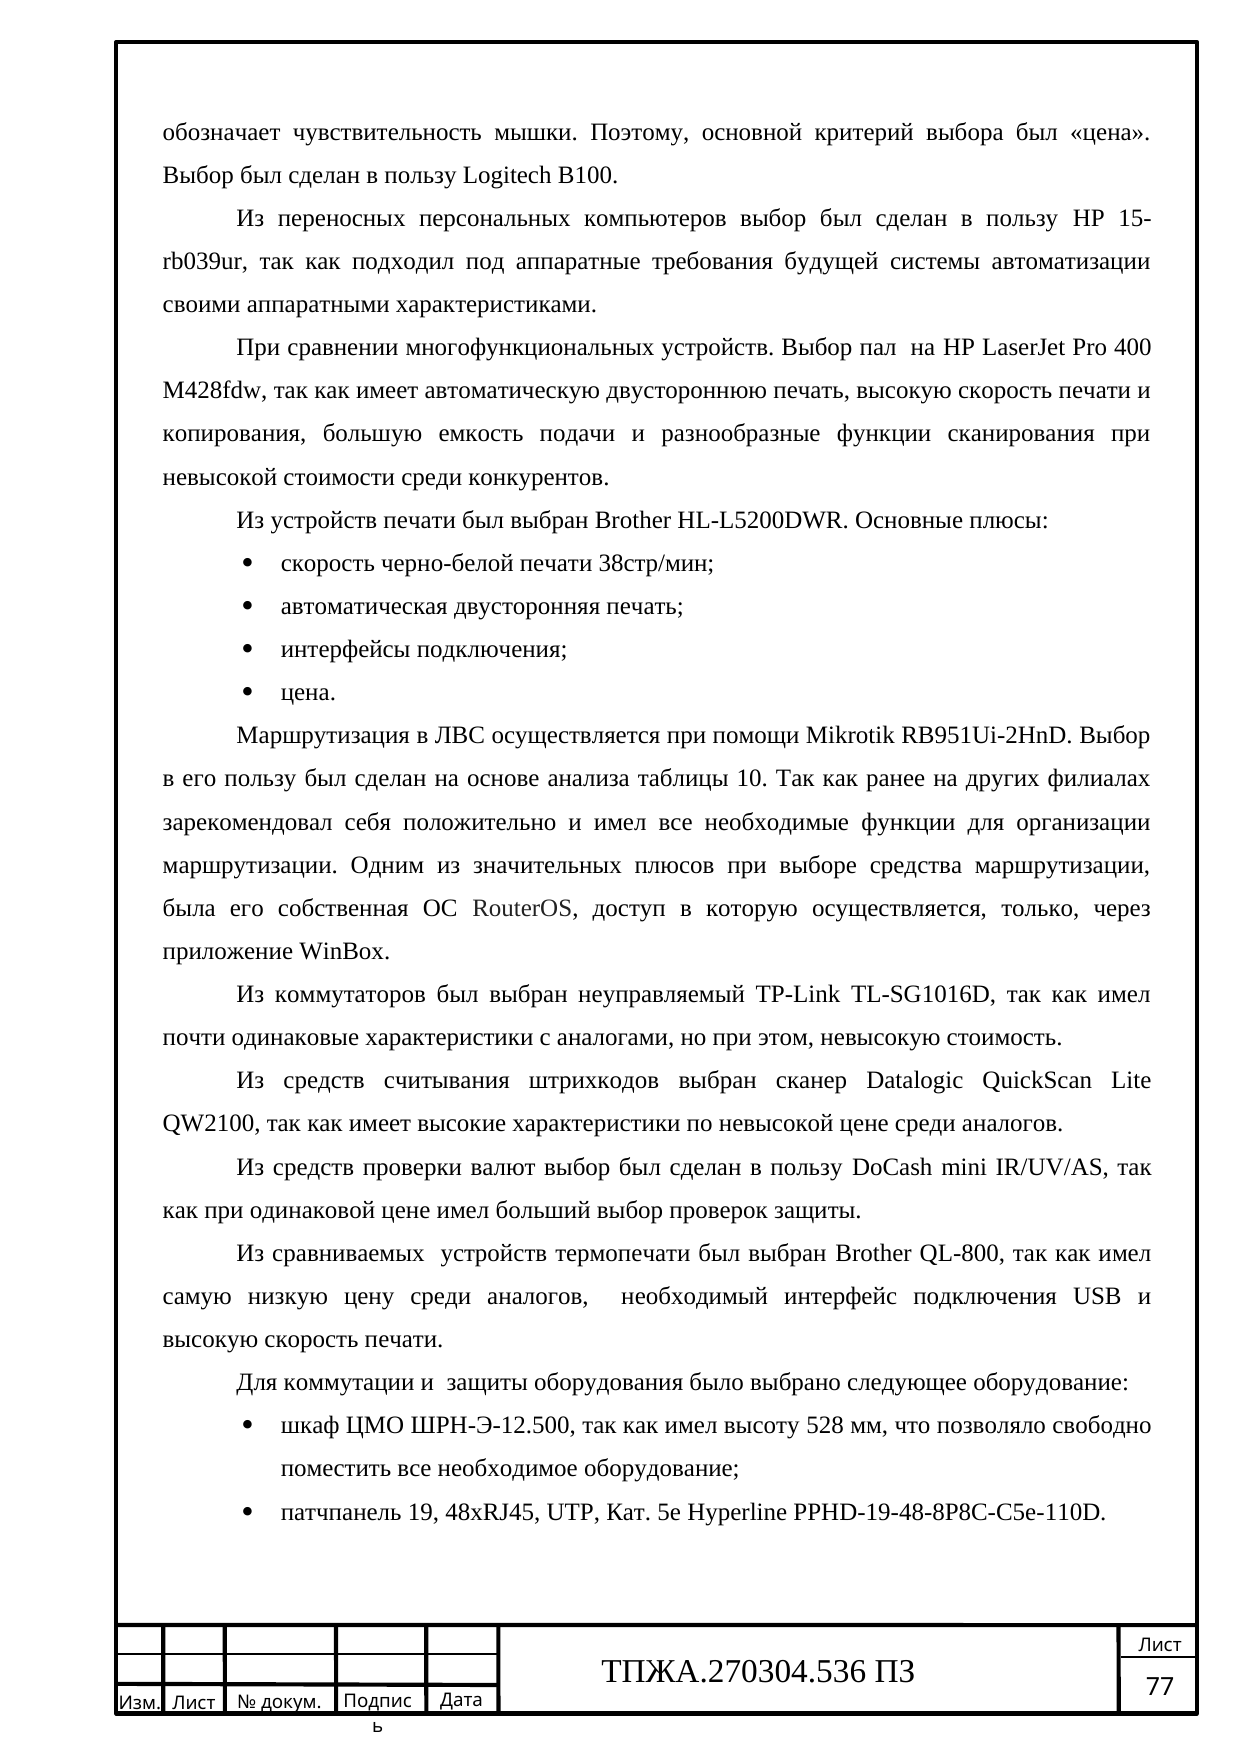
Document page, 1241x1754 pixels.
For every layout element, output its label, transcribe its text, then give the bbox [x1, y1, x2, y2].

list скорость черно-белой печати 38стр/мин; [243, 548, 1152, 577]
list цена. [243, 677, 1152, 706]
list интерфейсы подключения; [243, 634, 1152, 663]
text Для коммутации и защиты оборудования было выбрано следующее оборудование: [162, 1367, 1152, 1396]
list шкаф ЦМО ШРН-Э-12.500, так как имел высоту 528 мм, что позволяло свободно поместить все необходимое оборудование; [243, 1410, 1152, 1482]
text Из переносных персональных компьютеров выбор был сделан в пользу HP 15-rb039ur, так как подходил под аппаратные требования будущей системы автоматизации своими аппаратными характеристиками. [162, 203, 1152, 318]
list патчпанель 19, 48xRJ45, UTP, Кат. 5е Hyperline PPHD-19-48-8P8C-C5e-110D. [243, 1497, 1152, 1525]
text Из средств считывания штрихкодов выбран сканер Datalogic QuickScan Lite QW2100, так как имеет высокие характеристики по невысокой цене среди аналогов. [162, 1065, 1152, 1137]
list автоматическая двусторонняя печать; [243, 591, 1152, 620]
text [162, 117, 1152, 188]
text При сравнении многофункциональных устройств. Выбор пал на HP LaserJet Pro 400 M428fdw, так как имеет автоматическую двустороннюю печать, высокую скорость печати и копирования, большую емкость подачи и разнообразные функции сканирования при невысокой стоимости среди конкурентов. [162, 332, 1152, 490]
text Из коммутаторов был выбран неуправляемый TP-Link TL-SG1016D, так как имел почти одинаковые характеристики с аналогами, но при этом, невысокую стоимость. [162, 979, 1152, 1051]
text Из средств проверки валют выбор был сделан в пользу DoCash mini IR/UV/AS, так как при одинаковой цене имел больший выбор проверок защиты. [162, 1152, 1152, 1223]
text Из устройств печати был выбран Brother HL-L5200DWR. Основные плюсы: [162, 505, 1152, 533]
text Маршрутизация в ЛВС осуществляется при помощи Mikrotik RB951Ui-2HnD. Выбор в его пользу был сделан на основе анализа таблицы 10. Так как ранее на других филиалах зарекомендовал себя положительно и имел все необходимые функции для организации маршрутизации. Одним из значительных плюсов при выборе средства маршрутизации, была его собственная ОС RouterOS, доступ в которую осуществляется, только, через приложение WinBox. [162, 720, 1152, 965]
text Из сравниваемых устройств термопечати был выбран Brother QL-800, так как имел самую низкую цену среди аналогов, необходимый интерфейс подключения USB и высокую скорость печати. [162, 1238, 1152, 1353]
